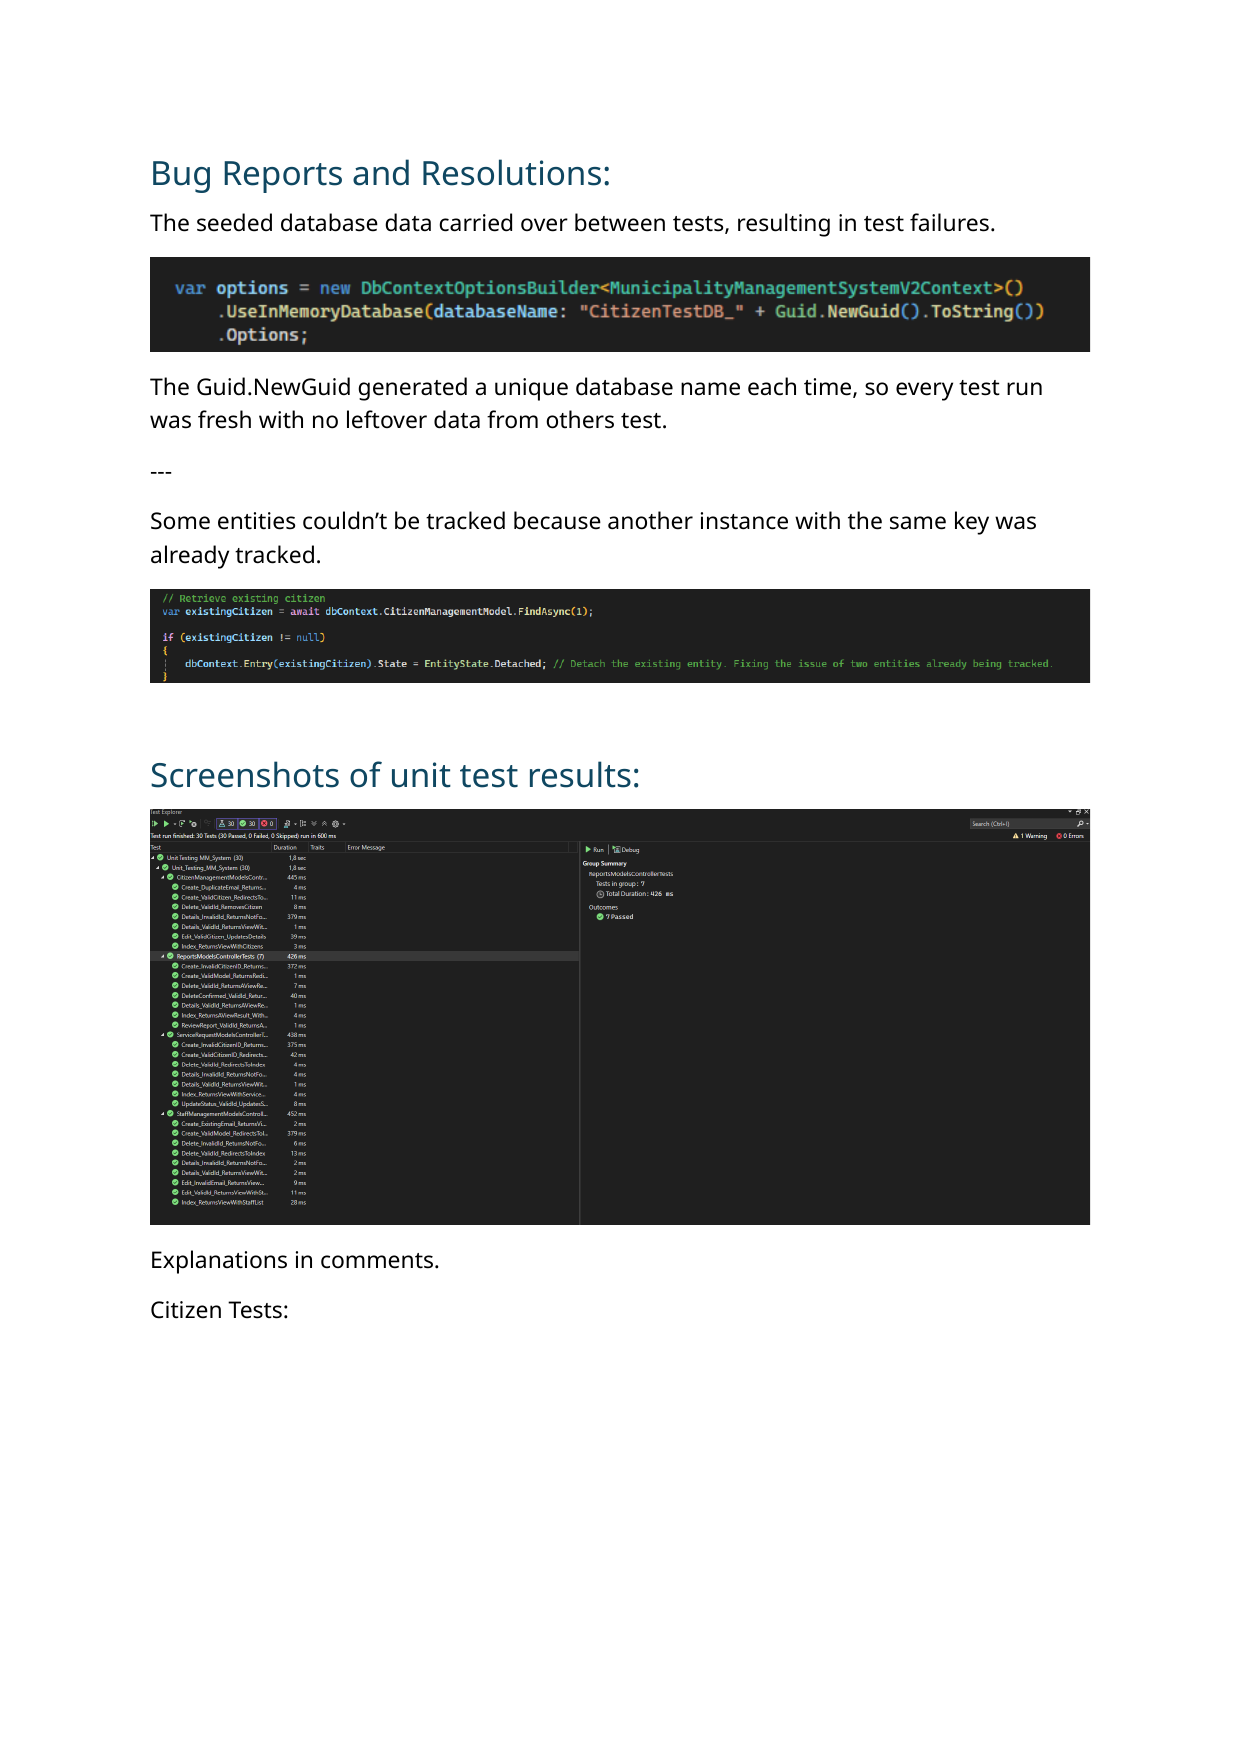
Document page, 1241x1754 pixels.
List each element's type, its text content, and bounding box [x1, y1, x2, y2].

text The Guid.NewGuid generated a unique database name each time, so every test run was fresh with no leftover data from others test. [150, 371, 1090, 436]
picture [150, 589, 1091, 683]
subtitle Screenshots of unit test results: [150, 752, 1090, 798]
text Some entities couldn’t be tracked because another instance with the same key was already tracked. [150, 505, 1090, 570]
text --- [150, 455, 1090, 486]
picture [150, 257, 1091, 352]
picture [150, 809, 1091, 1225]
text Citizen Tests: [150, 1294, 1090, 1325]
text Explanations in comments. [150, 1244, 1090, 1275]
text The seeded database data carried over between tests, resulting in test failures. [150, 207, 1090, 238]
subtitle Bug Reports and Resolutions: [150, 150, 1090, 195]
